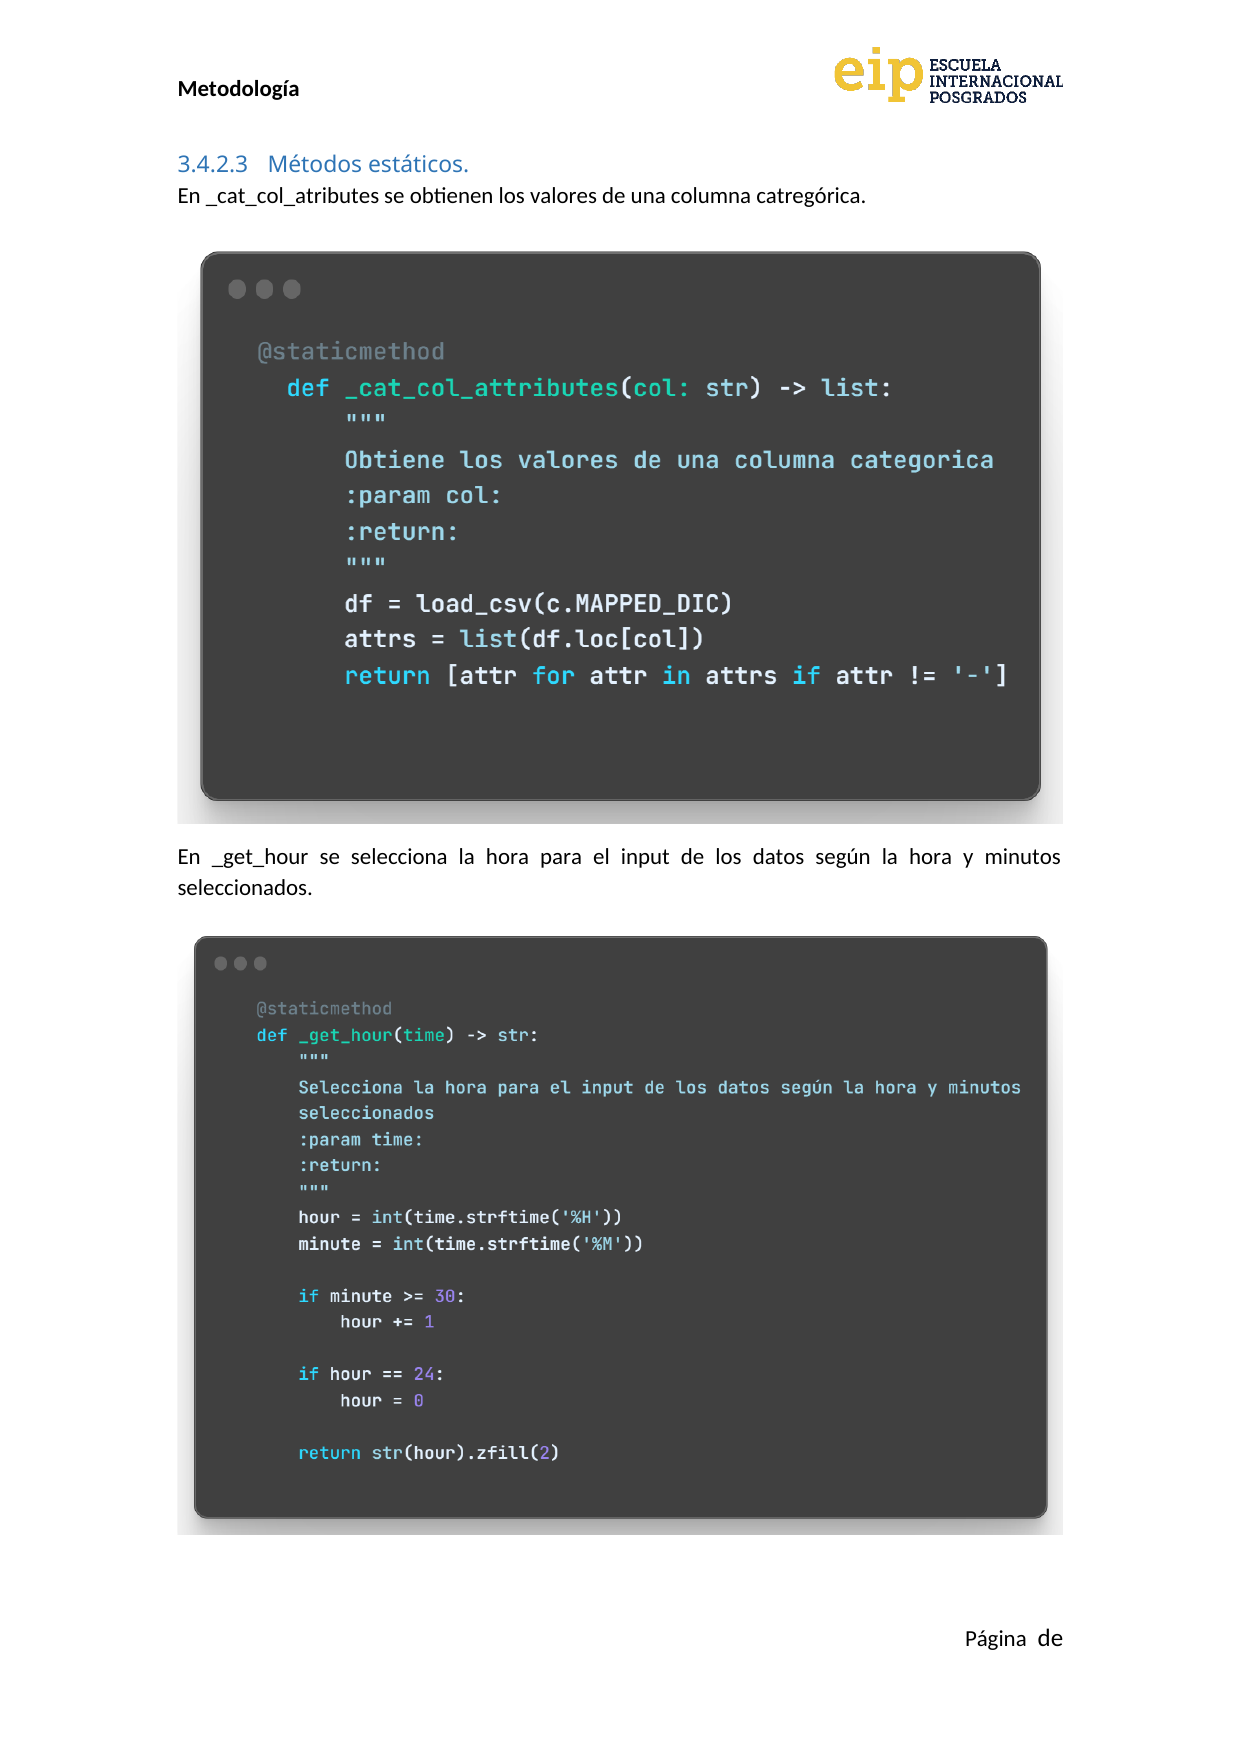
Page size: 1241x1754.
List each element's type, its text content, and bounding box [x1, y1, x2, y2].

subtitle Métodos estáticos. [177, 148, 1063, 179]
picture [177, 228, 1063, 824]
picture [177, 919, 1063, 1535]
text En _get_hour se selecciona la hora para el input de los datos según la hora y minutos seleccionados. [177, 842, 1063, 901]
text En _cat_col_atributes se obtienen los valores de una columna catregórica. [177, 181, 1063, 209]
picture [834, 47, 1063, 103]
